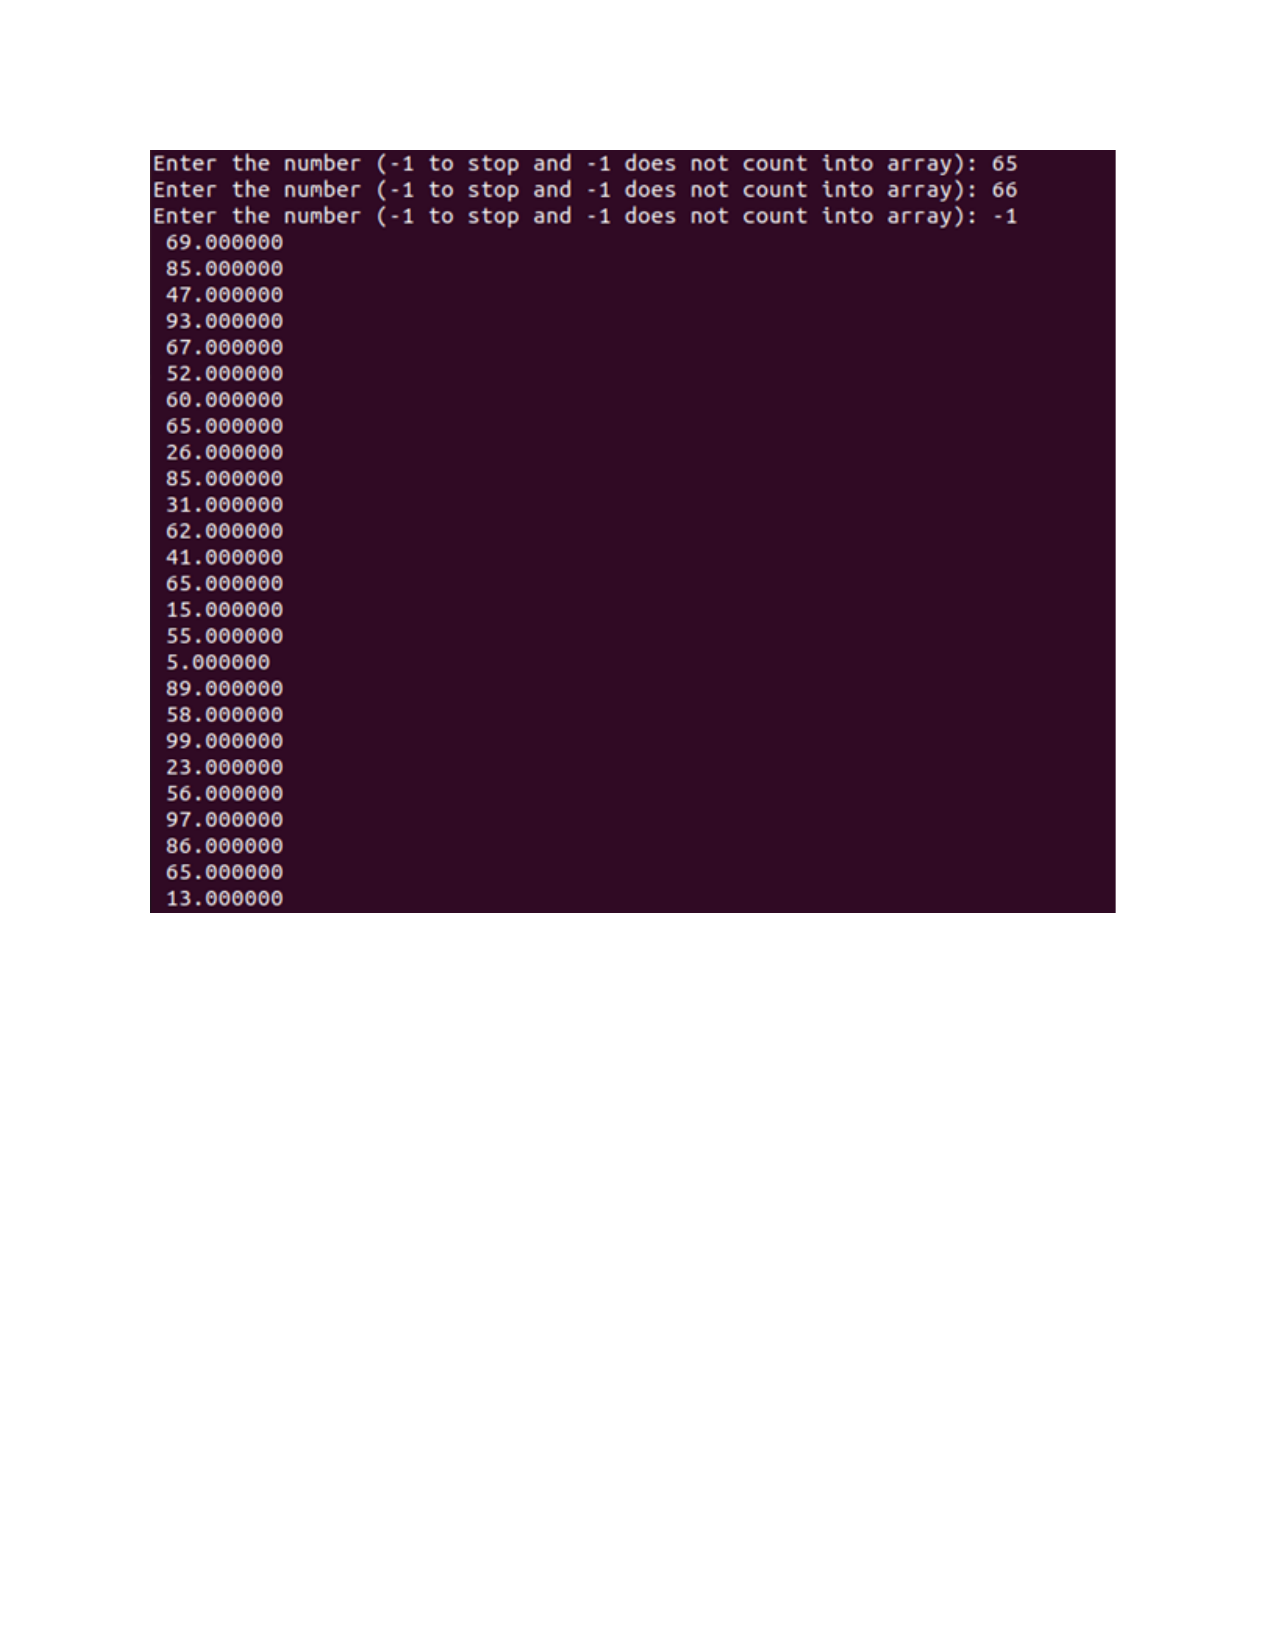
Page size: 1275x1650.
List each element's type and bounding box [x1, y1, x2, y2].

picture [150, 150, 1116, 913]
